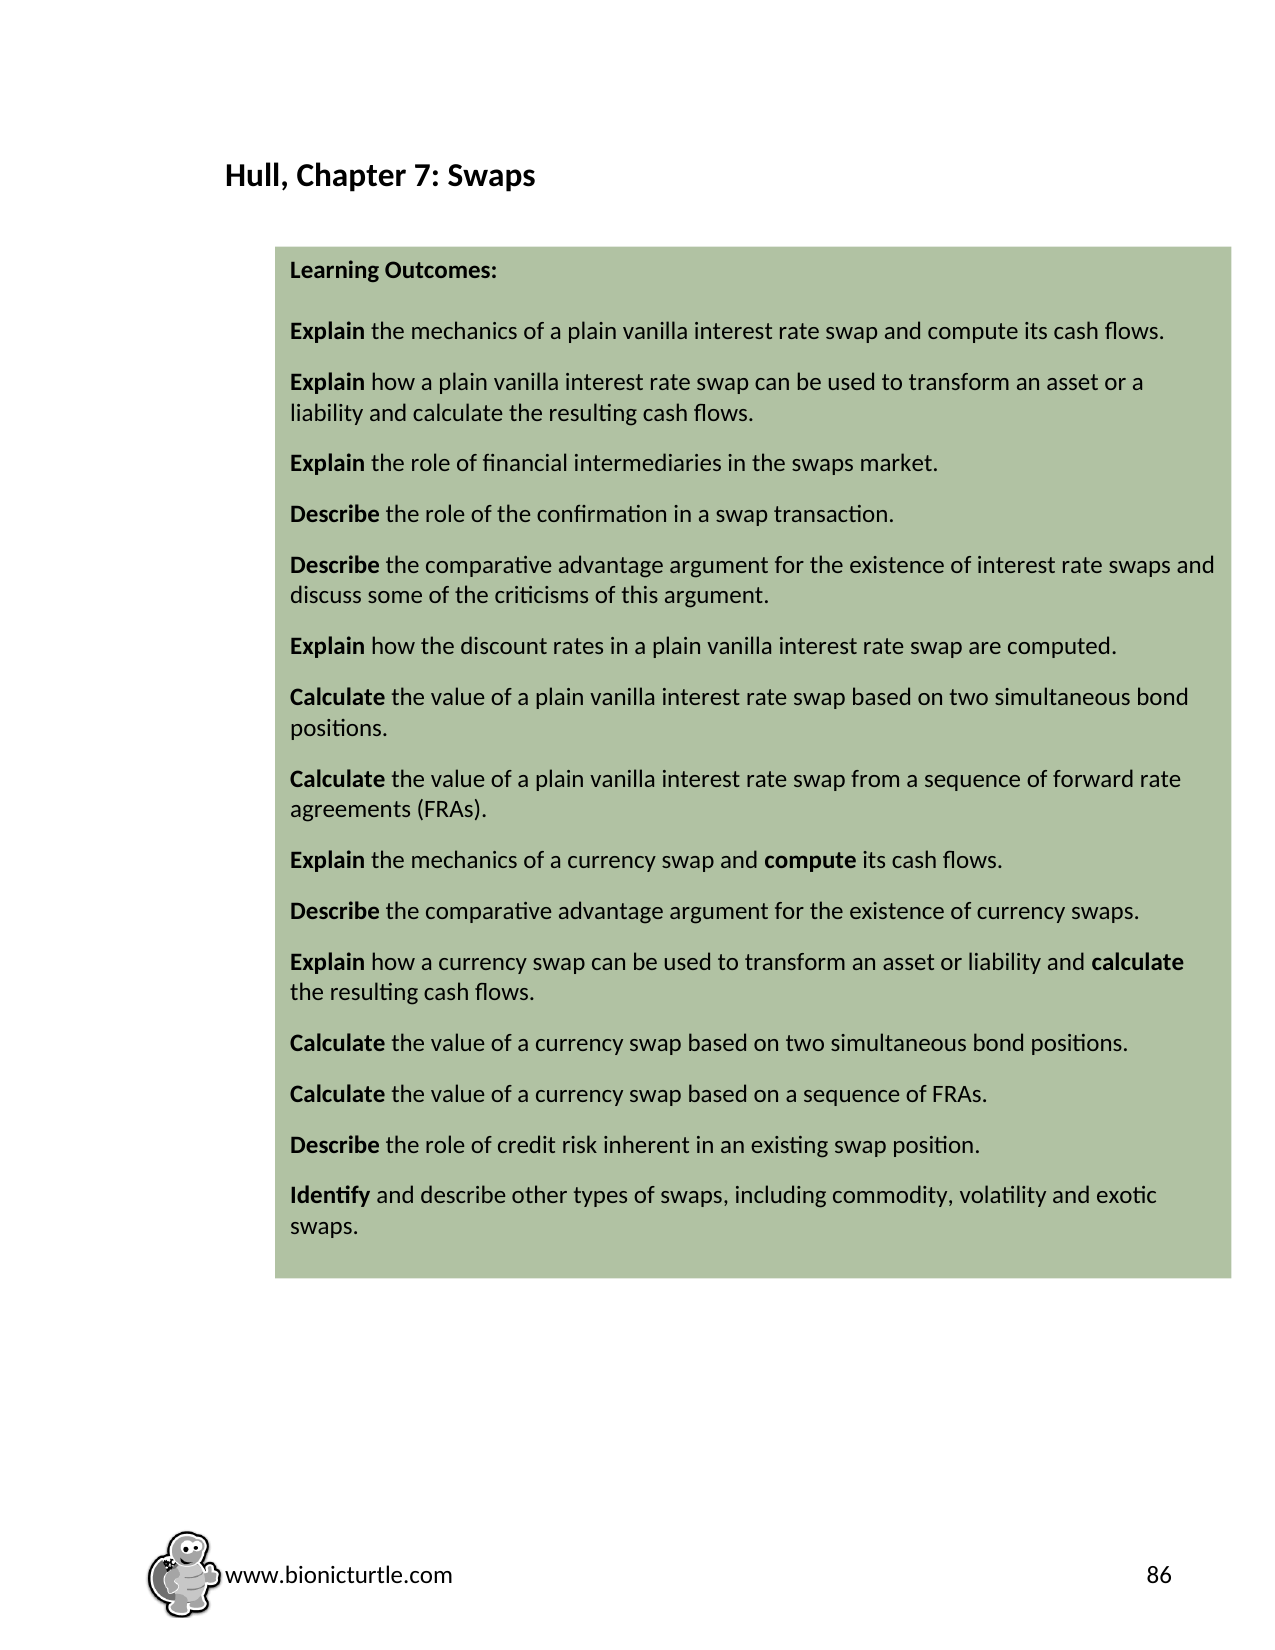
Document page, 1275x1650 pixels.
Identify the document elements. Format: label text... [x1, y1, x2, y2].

subtitle Hull, Chapter 7: Swaps [225, 153, 1172, 194]
